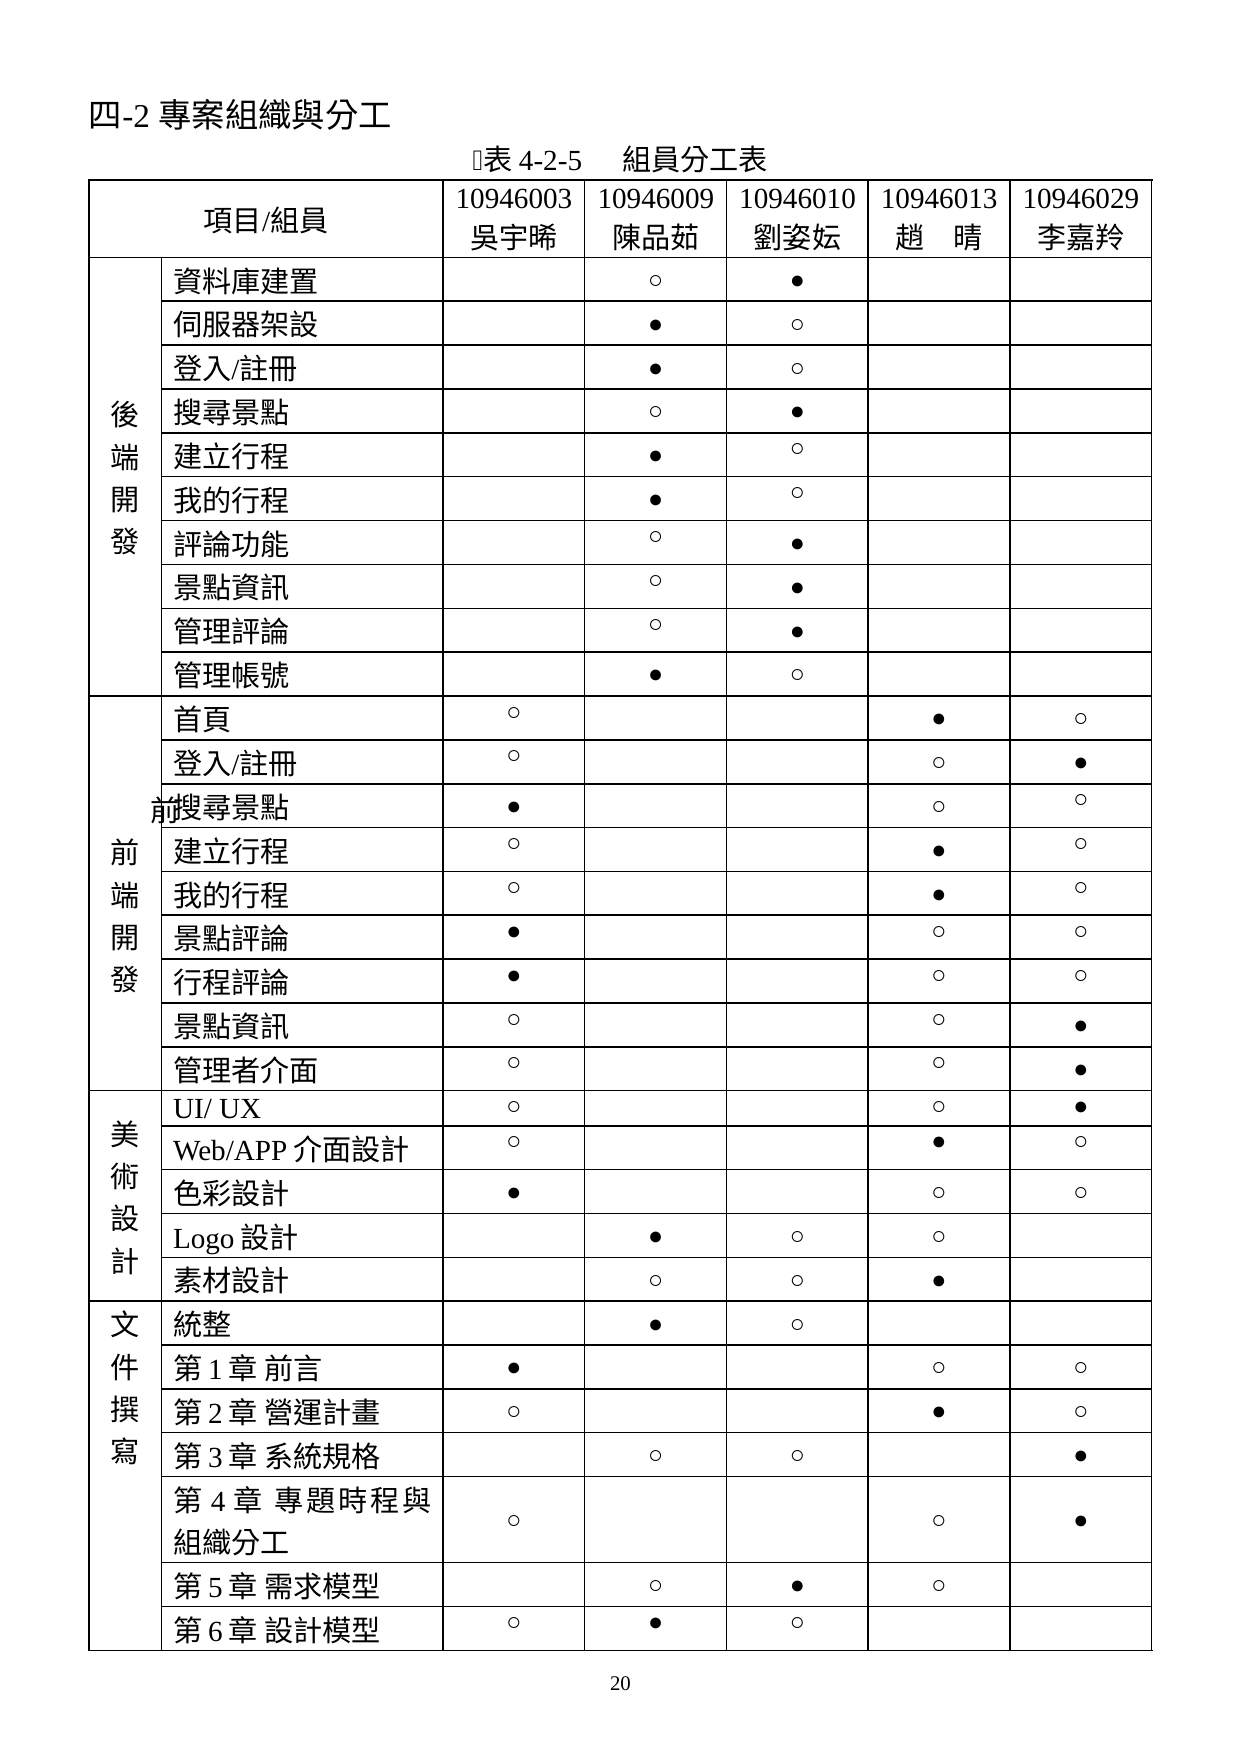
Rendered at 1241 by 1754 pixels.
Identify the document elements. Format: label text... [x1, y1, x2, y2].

table_cell [1011, 477, 1151, 520]
table_cell ○ [444, 1127, 584, 1169]
table_cell [444, 302, 584, 344]
table_header 10946003吳宇晞 [444, 181, 584, 257]
table_cell ○ [727, 1214, 867, 1256]
table_cell ○ [869, 916, 1009, 958]
table_cell ○ [1011, 960, 1151, 1002]
table_cell [444, 258, 584, 300]
table_cell [727, 741, 867, 783]
table_header 10946009陳品茹 [585, 181, 726, 257]
table_cell 行程評論 [162, 960, 442, 1002]
table_cell [585, 785, 726, 827]
table_cell [585, 960, 726, 1002]
table_cell ○ [444, 741, 584, 783]
table_cell [444, 521, 584, 563]
table_cell ○ [1011, 872, 1151, 914]
table_cell [1011, 565, 1151, 607]
table_cell [585, 1170, 726, 1213]
table_cell ● [1011, 741, 1151, 783]
table_cell [1011, 390, 1151, 432]
table_cell 統整 [162, 1302, 442, 1344]
table_cell [869, 477, 1009, 520]
table_cell [444, 653, 584, 695]
table_cell [585, 1091, 726, 1125]
table_cell ○ [869, 1170, 1009, 1213]
table_cell ○ [585, 521, 726, 563]
table_cell [1011, 1302, 1151, 1344]
table_header 10946029李嘉羚 [1011, 181, 1151, 257]
table_cell ○ [585, 1258, 726, 1300]
table_cell 建立行程 [162, 434, 442, 476]
table_cell ○ [444, 1607, 584, 1649]
table_cell [727, 1170, 867, 1213]
table_cell ● [869, 1390, 1009, 1432]
table_cell [727, 1346, 867, 1388]
table_cell 第2章 營運計畫 [162, 1390, 442, 1432]
table_cell ○ [1011, 697, 1151, 739]
table_cell ○ [727, 346, 867, 388]
table_cell ● [585, 1214, 726, 1256]
table_cell ● [444, 1170, 584, 1213]
table_cell ○ [444, 1048, 584, 1090]
table_cell ○ [585, 258, 726, 300]
table_cell ○ [444, 1004, 584, 1046]
table_cell [585, 1127, 726, 1169]
table_cell ● [869, 828, 1009, 871]
table_cell ● [727, 258, 867, 300]
table_cell [727, 1127, 867, 1169]
table_cell ○ [444, 1477, 584, 1562]
table_cell [444, 1258, 584, 1300]
table_cell [1011, 434, 1151, 476]
table_cell [869, 1607, 1009, 1649]
table_cell ● [444, 916, 584, 958]
table_cell ○ [869, 1346, 1009, 1388]
table_cell ● [727, 390, 867, 432]
table_cell ● [1011, 1433, 1151, 1476]
table_cell [869, 390, 1009, 432]
table_cell [444, 1563, 584, 1606]
table_cell ○ [585, 1433, 726, 1476]
table_cell Web/APP介面設計 [162, 1127, 442, 1169]
table_cell ○ [869, 1214, 1009, 1256]
table_cell ● [585, 434, 726, 476]
table_cell [444, 390, 584, 432]
table_cell [444, 609, 584, 651]
table_cell ○ [444, 697, 584, 739]
table_cell ○ [585, 609, 726, 651]
table_cell ○ [727, 1433, 867, 1476]
table_cell [1011, 653, 1151, 695]
table_cell ○ [444, 872, 584, 914]
table_cell ○ [869, 1004, 1009, 1046]
table_cell 美術設計 [90, 1091, 161, 1300]
table_cell ● [444, 785, 584, 827]
table_cell ● [585, 1302, 726, 1344]
table_cell 搜尋景點 [162, 390, 442, 432]
table_cell ○ [727, 1258, 867, 1300]
table_cell ○ [1011, 785, 1151, 827]
table_cell 建立行程 [162, 828, 442, 871]
table_cell 登入/註冊 [162, 346, 442, 388]
table_cell [585, 872, 726, 914]
table_cell ○ [444, 1390, 584, 1432]
table_cell 管理者介面 [162, 1048, 442, 1090]
table_cell [869, 565, 1009, 607]
table_cell [585, 1346, 726, 1388]
table_cell ● [727, 521, 867, 563]
table_header 10946013趙 晴 [869, 181, 1009, 257]
table_cell [1011, 1258, 1151, 1300]
table_cell [444, 565, 584, 607]
subtitle 專案組織與分工 [89, 89, 1152, 137]
table_cell ● [585, 302, 726, 344]
table_cell [444, 477, 584, 520]
table_cell [585, 828, 726, 871]
table_cell ○ [869, 1091, 1009, 1125]
table_cell [869, 302, 1009, 344]
table_cell ○ [869, 1048, 1009, 1090]
table_cell [727, 1048, 867, 1090]
table_cell [727, 1004, 867, 1046]
table_cell ● [1011, 1004, 1151, 1046]
table_cell [585, 741, 726, 783]
table_cell ○ [1011, 1170, 1151, 1213]
table_cell ○ [585, 390, 726, 432]
table_cell 第1章 前言 [162, 1346, 442, 1388]
table_cell 第3章 系統規格 [162, 1433, 442, 1476]
table_cell [727, 960, 867, 1002]
table_cell [869, 434, 1009, 476]
table_cell ● [585, 477, 726, 520]
table_header 10946010劉姿妘 [727, 181, 867, 257]
table_cell ● [869, 872, 1009, 914]
table_cell ○ [444, 828, 584, 871]
table_cell ● [727, 609, 867, 651]
table_cell 第5章 需求模型 [162, 1563, 442, 1606]
table_cell ○ [727, 302, 867, 344]
table_cell [1011, 609, 1151, 651]
table_cell [1011, 346, 1151, 388]
table_cell [585, 1390, 726, 1432]
table_cell [869, 1302, 1009, 1344]
table_cell 首頁 [162, 697, 442, 739]
table_cell [1011, 521, 1151, 563]
table_cell [1011, 1607, 1151, 1649]
table_cell 文件撰寫 [90, 1302, 161, 1649]
table_cell 我的行程 [162, 477, 442, 520]
table_cell [727, 1477, 867, 1562]
table_cell [444, 1302, 584, 1344]
table_cell 景點資訊 [162, 1004, 442, 1046]
table_cell [585, 1477, 726, 1562]
table_cell ● [727, 565, 867, 607]
table_cell [444, 1214, 584, 1256]
table_cell [727, 785, 867, 827]
table_cell 景點評論 [162, 916, 442, 958]
table_cell 我的行程 [162, 872, 442, 914]
table_cell 伺服器架設 [162, 302, 442, 344]
table_cell [869, 346, 1009, 388]
table_cell ○ [869, 1563, 1009, 1606]
table_cell ○ [1011, 828, 1151, 871]
table_header 項目/組員 [90, 181, 442, 257]
table_cell 景點資訊 [162, 565, 442, 607]
table_cell [444, 434, 584, 476]
table_cell [1011, 1214, 1151, 1256]
table_cell ○ [869, 960, 1009, 1002]
table_cell [585, 1004, 726, 1046]
table_cell Logo設計 [162, 1214, 442, 1256]
table_cell [727, 916, 867, 958]
table_cell [585, 916, 726, 958]
table_cell ○ [1011, 1390, 1151, 1432]
table_cell UI/ UX [162, 1091, 442, 1125]
table_cell 後端開發 [90, 258, 161, 695]
table_cell [869, 609, 1009, 651]
table_cell ● [585, 1607, 726, 1649]
table_cell [869, 1433, 1009, 1476]
table_cell ● [585, 653, 726, 695]
table_cell 前前端開發 [90, 697, 161, 1090]
table_cell 管理評論 [162, 609, 442, 651]
table_cell ○ [585, 565, 726, 607]
table_cell ○ [727, 1302, 867, 1344]
table_cell [444, 346, 584, 388]
table_cell [444, 1433, 584, 1476]
table_cell [869, 653, 1009, 695]
table_cell ○ [585, 1563, 726, 1606]
table_cell ○ [869, 1477, 1009, 1562]
table_cell [1011, 258, 1151, 300]
table_cell ○ [727, 477, 867, 520]
table_cell ● [585, 346, 726, 388]
table_cell 資料庫建置 [162, 258, 442, 300]
table_cell ● [1011, 1091, 1151, 1125]
table_cell [1011, 1563, 1151, 1606]
table_cell [869, 258, 1009, 300]
table_cell ● [869, 1258, 1009, 1300]
table_cell [727, 872, 867, 914]
table_cell [585, 1048, 726, 1090]
table_cell [727, 1390, 867, 1432]
table_cell 素材設計 [162, 1258, 442, 1300]
table_cell ○ [727, 434, 867, 476]
table_cell [869, 521, 1009, 563]
table_cell [727, 1091, 867, 1125]
table_cell [585, 697, 726, 739]
table_cell ○ [1011, 1346, 1151, 1388]
table_cell [727, 828, 867, 871]
table_cell 色彩設計 [162, 1170, 442, 1213]
table_cell ● [444, 1346, 584, 1388]
table_cell ● [1011, 1048, 1151, 1090]
table_cell 評論功能 [162, 521, 442, 563]
table_cell 第6章 設計模型 [162, 1607, 442, 1649]
table_cell ○ [869, 741, 1009, 783]
table_cell ● [869, 1127, 1009, 1169]
table_cell ● [1011, 1477, 1151, 1562]
table_cell ● [727, 1563, 867, 1606]
table_cell [1011, 302, 1151, 344]
table_cell [727, 697, 867, 739]
table_cell ○ [869, 785, 1009, 827]
table_cell ● [869, 697, 1009, 739]
table_cell ● [444, 960, 584, 1002]
table_cell ○ [727, 653, 867, 695]
table_cell ○ [444, 1091, 584, 1125]
table_cell 第4章 專題時程與組織分工 [162, 1477, 442, 1562]
table_cell ○ [1011, 916, 1151, 958]
table_cell ○ [727, 1607, 867, 1649]
table_cell 搜尋景點 [162, 785, 442, 827]
table_cell ○ [1011, 1127, 1151, 1169]
table_cell 登入/註冊 [162, 741, 442, 783]
table_cell 管理帳號 [162, 653, 442, 695]
